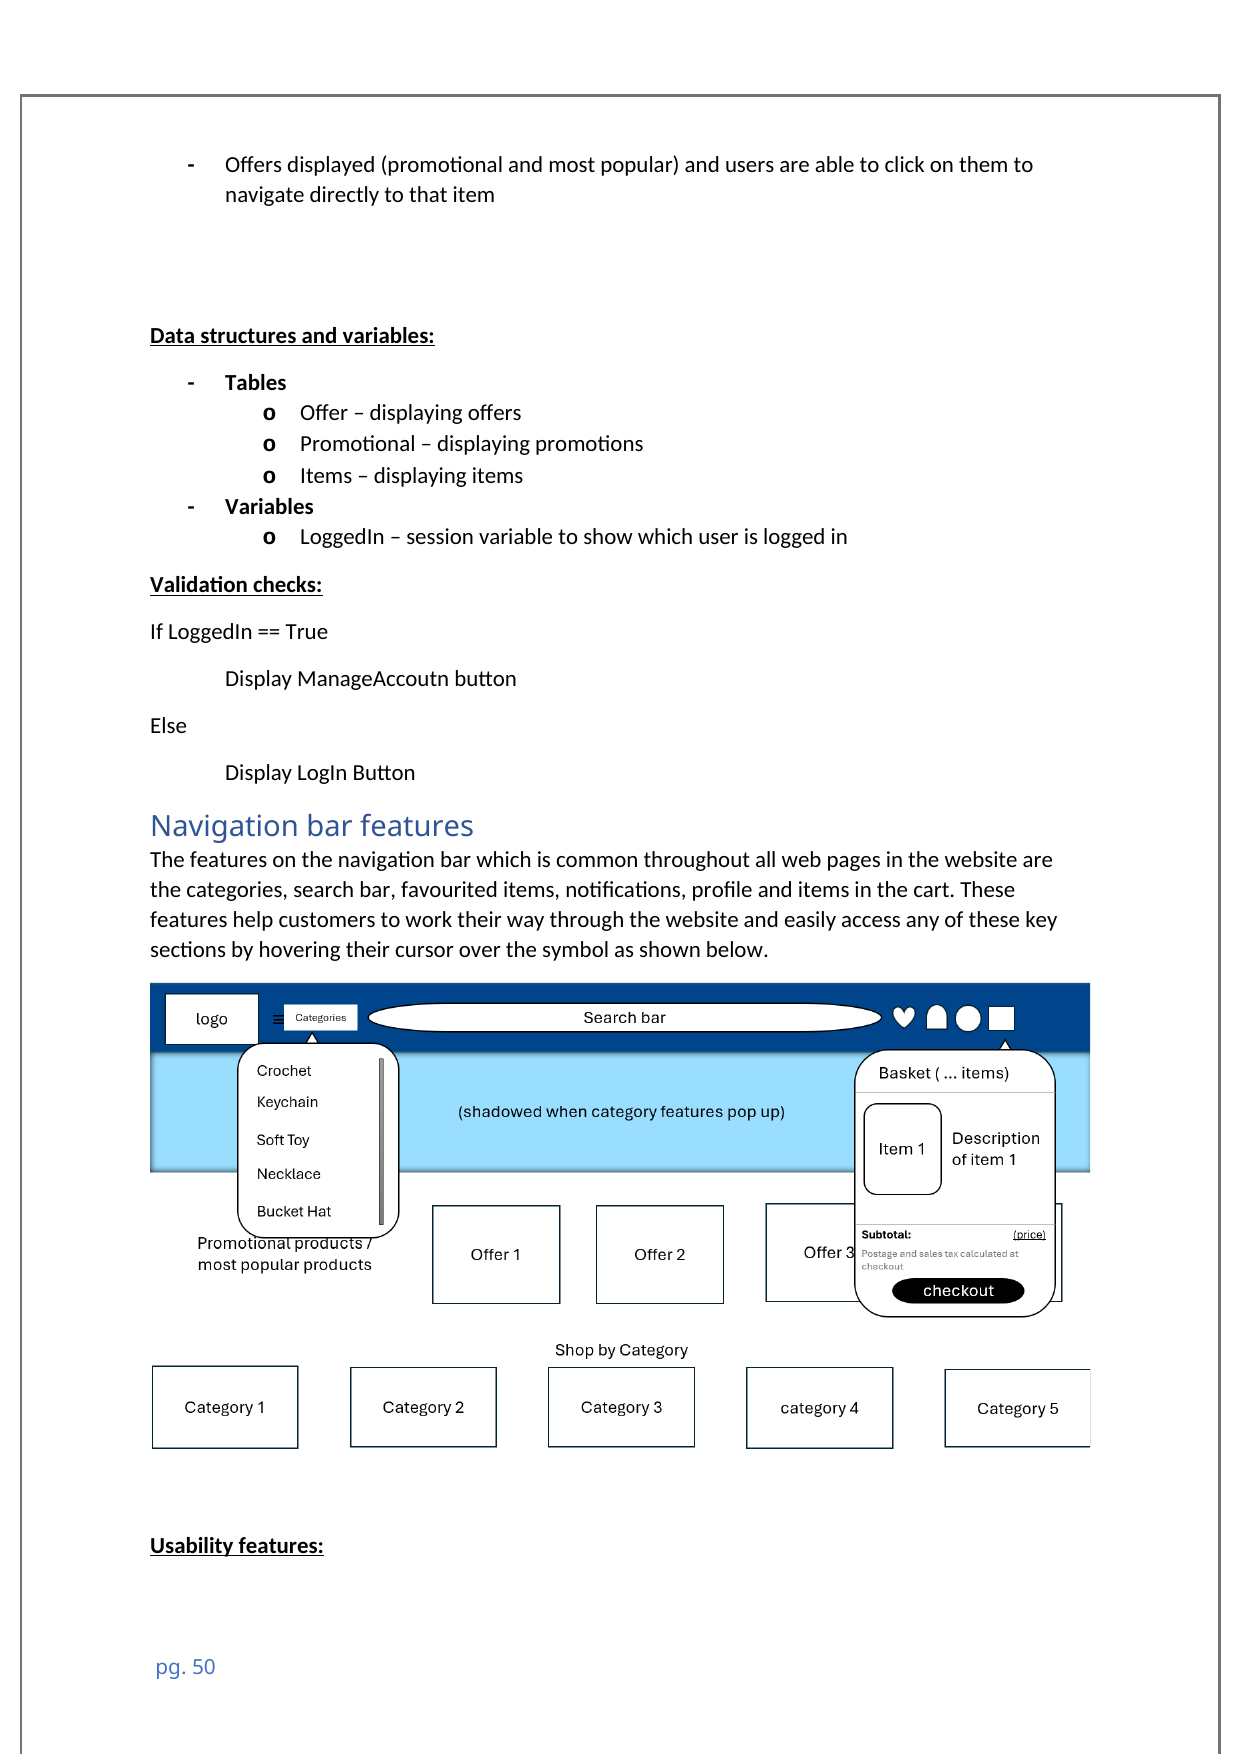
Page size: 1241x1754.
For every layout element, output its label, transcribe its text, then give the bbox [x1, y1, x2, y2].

text Display ManageAccoutn button [150, 664, 1090, 692]
text Else [150, 711, 1090, 739]
text Data structures and variables: [150, 321, 1090, 349]
picture [150, 982, 1091, 1512]
list LoggedIn – session variable to show which user is logged in [262, 522, 1090, 552]
text Display LogIn Button [150, 758, 1090, 786]
list Offer – displaying offers [262, 398, 1090, 427]
list Offers displayed (promotional and most popular) and users are able to click on them to navigate directly to that item [187, 150, 1090, 208]
list Tables [187, 368, 1090, 396]
text The features on the navigation bar which is common throughout all web pages in the website are the categories, search bar, favourited items, notifications, profile and items in the cart. These features help customers to work their way through the website and easily access any of these key sections by hovering their cursor over the symbol as shown below. [150, 845, 1090, 963]
text If LoggedIn == True [150, 617, 1090, 646]
list Items – displaying items [262, 461, 1090, 490]
list Promotional – displaying promotions [262, 429, 1090, 458]
picture [947, 1371, 1091, 1445]
list Variables [187, 492, 1090, 520]
text Usability features: [150, 1531, 1090, 1559]
subtitle Navigation bar features [150, 805, 1090, 845]
text Validation checks: [150, 571, 1090, 599]
